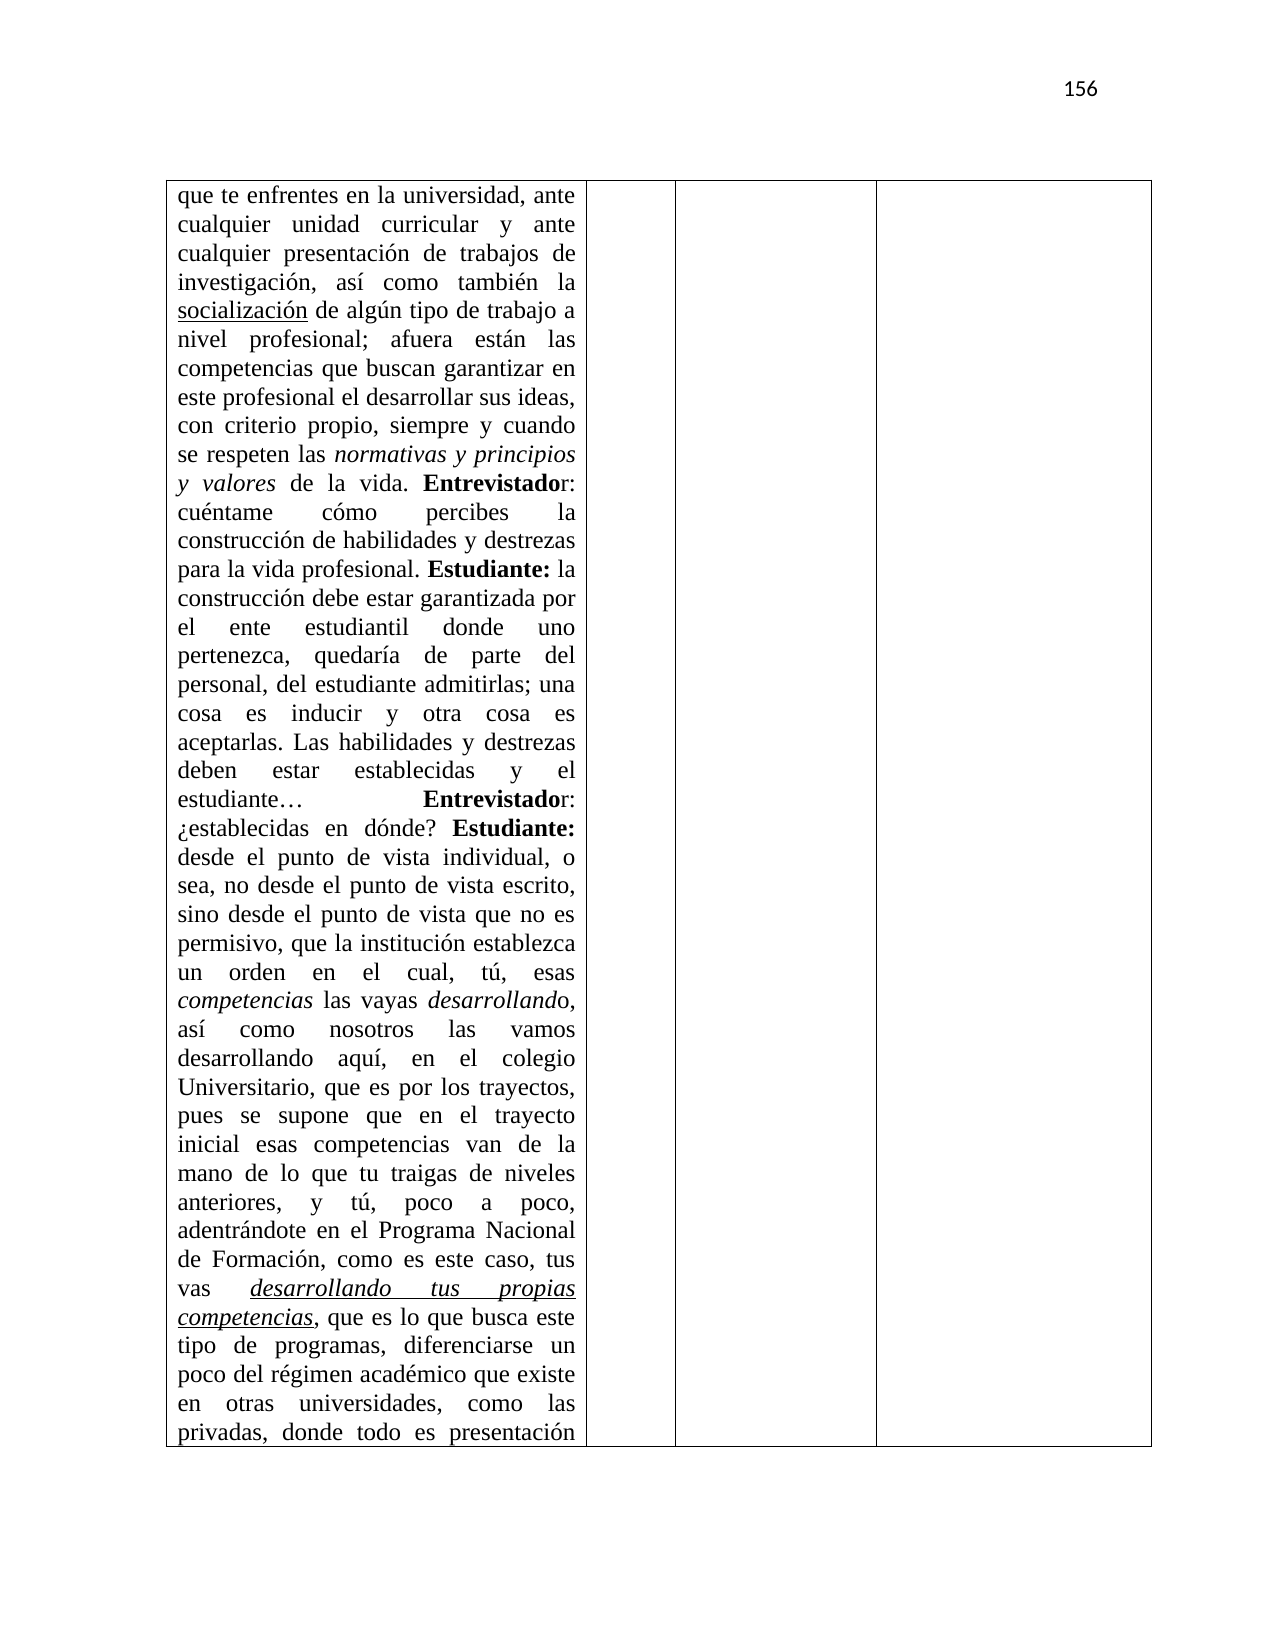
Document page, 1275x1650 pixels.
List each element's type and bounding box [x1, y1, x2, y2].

table_cell [877, 181, 1151, 1446]
table_cell [167, 181, 586, 1446]
table_cell [587, 181, 675, 1446]
table_cell [676, 181, 876, 1446]
